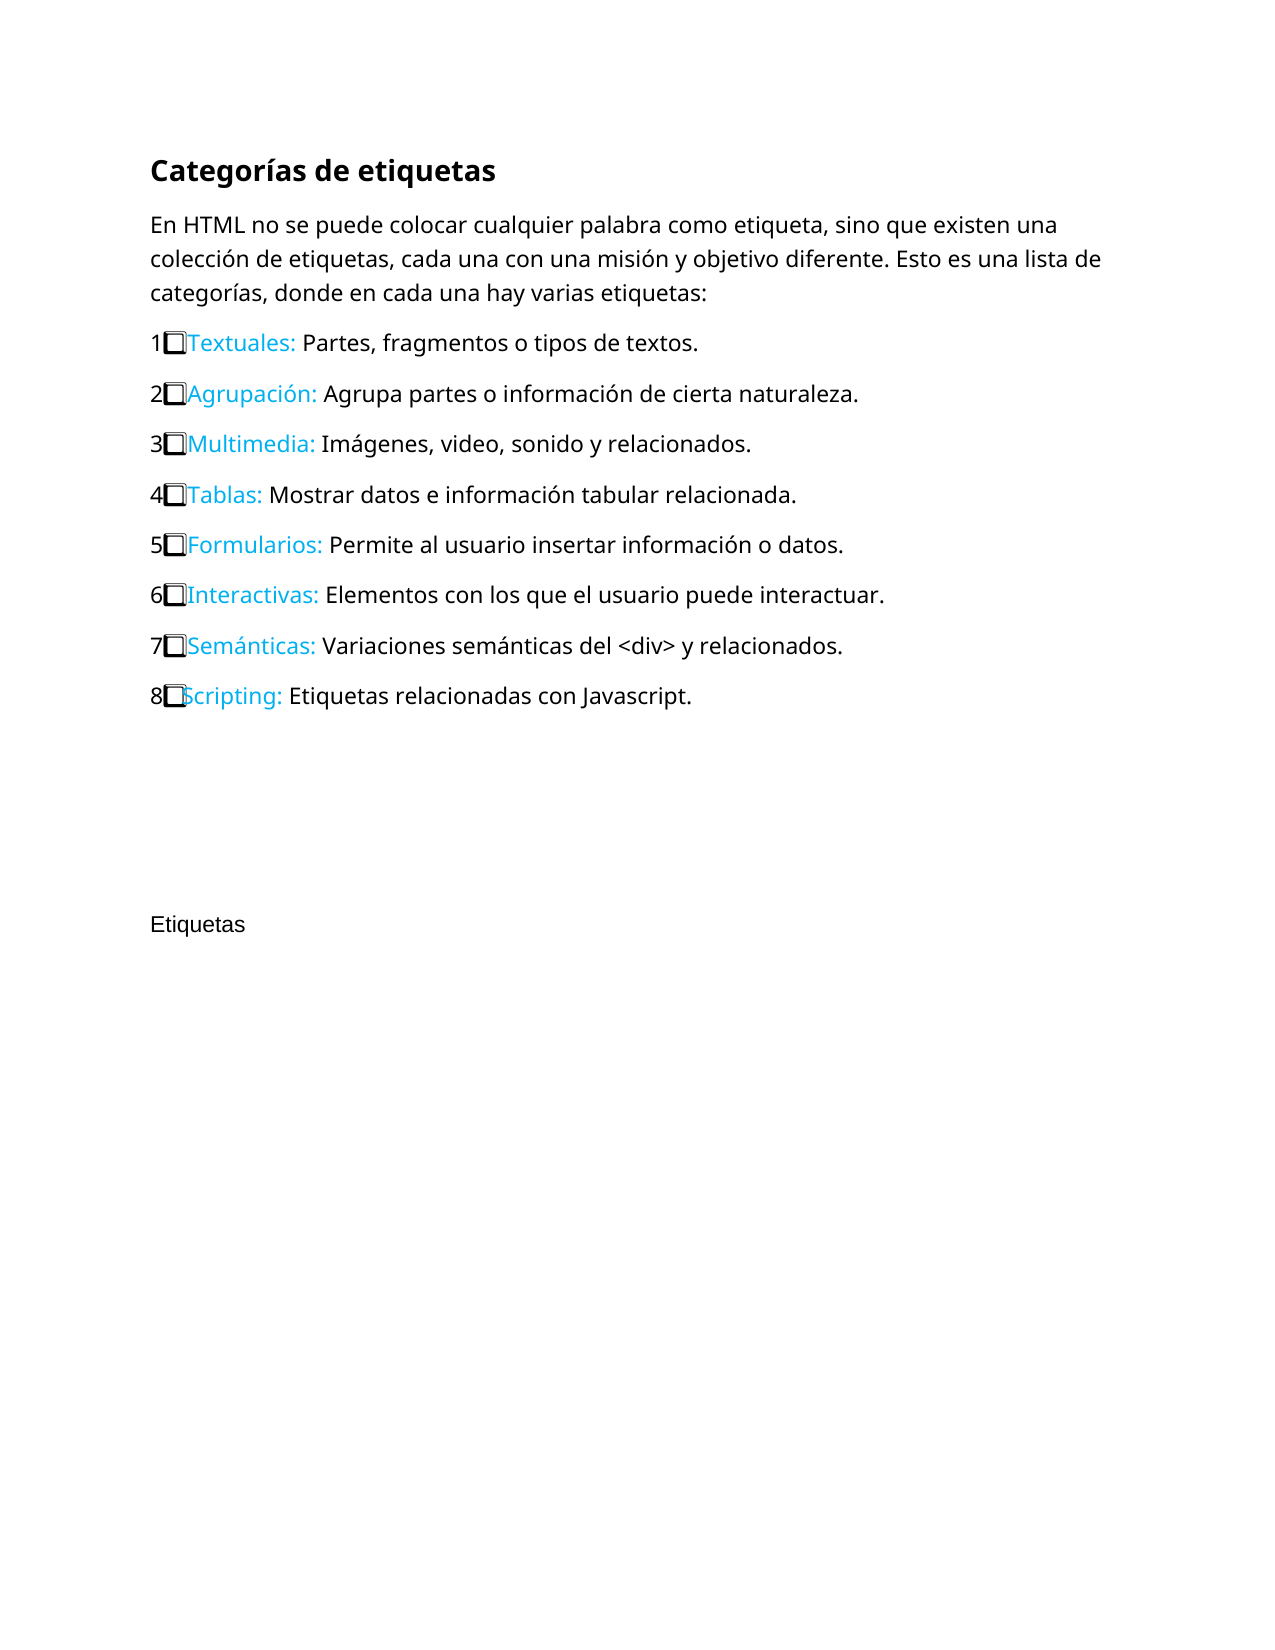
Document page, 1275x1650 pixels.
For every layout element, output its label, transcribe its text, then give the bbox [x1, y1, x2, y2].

text Etiquetas [150, 911, 1125, 937]
text 5️⃣ Formularios: Permite al usuario insertar información o datos. [150, 529, 1125, 560]
text 4️⃣ Tablas: Mostrar datos e información tabular relacionada. [150, 479, 1125, 510]
text 8️⃣ Scripting: Etiquetas relacionadas con Javascript. [150, 680, 1125, 712]
text Categorías de etiquetas [150, 150, 1125, 190]
text 7️⃣ Semánticas: Variaciones semánticas del <div> y relacionados. [150, 630, 1125, 661]
text En HTML no se puede colocar cualquier palabra como etiqueta, sino que existen una colección de etiquetas, cada una con una misión y objetivo diferente. Esto es una lista de categorías, donde en cada una hay varias etiquetas: [150, 209, 1125, 308]
text 2️⃣ Agrupación: Agrupa partes o información de cierta naturaleza. [150, 378, 1125, 409]
text 3️⃣ Multimedia: Imágenes, video, sonido y relacionados. [150, 428, 1125, 459]
text 1️⃣ Textuales: Partes, fragmentos o tipos de textos. [150, 327, 1125, 359]
text 6️⃣ Interactivas: Elementos con los que el usuario puede interactuar. [150, 579, 1125, 611]
